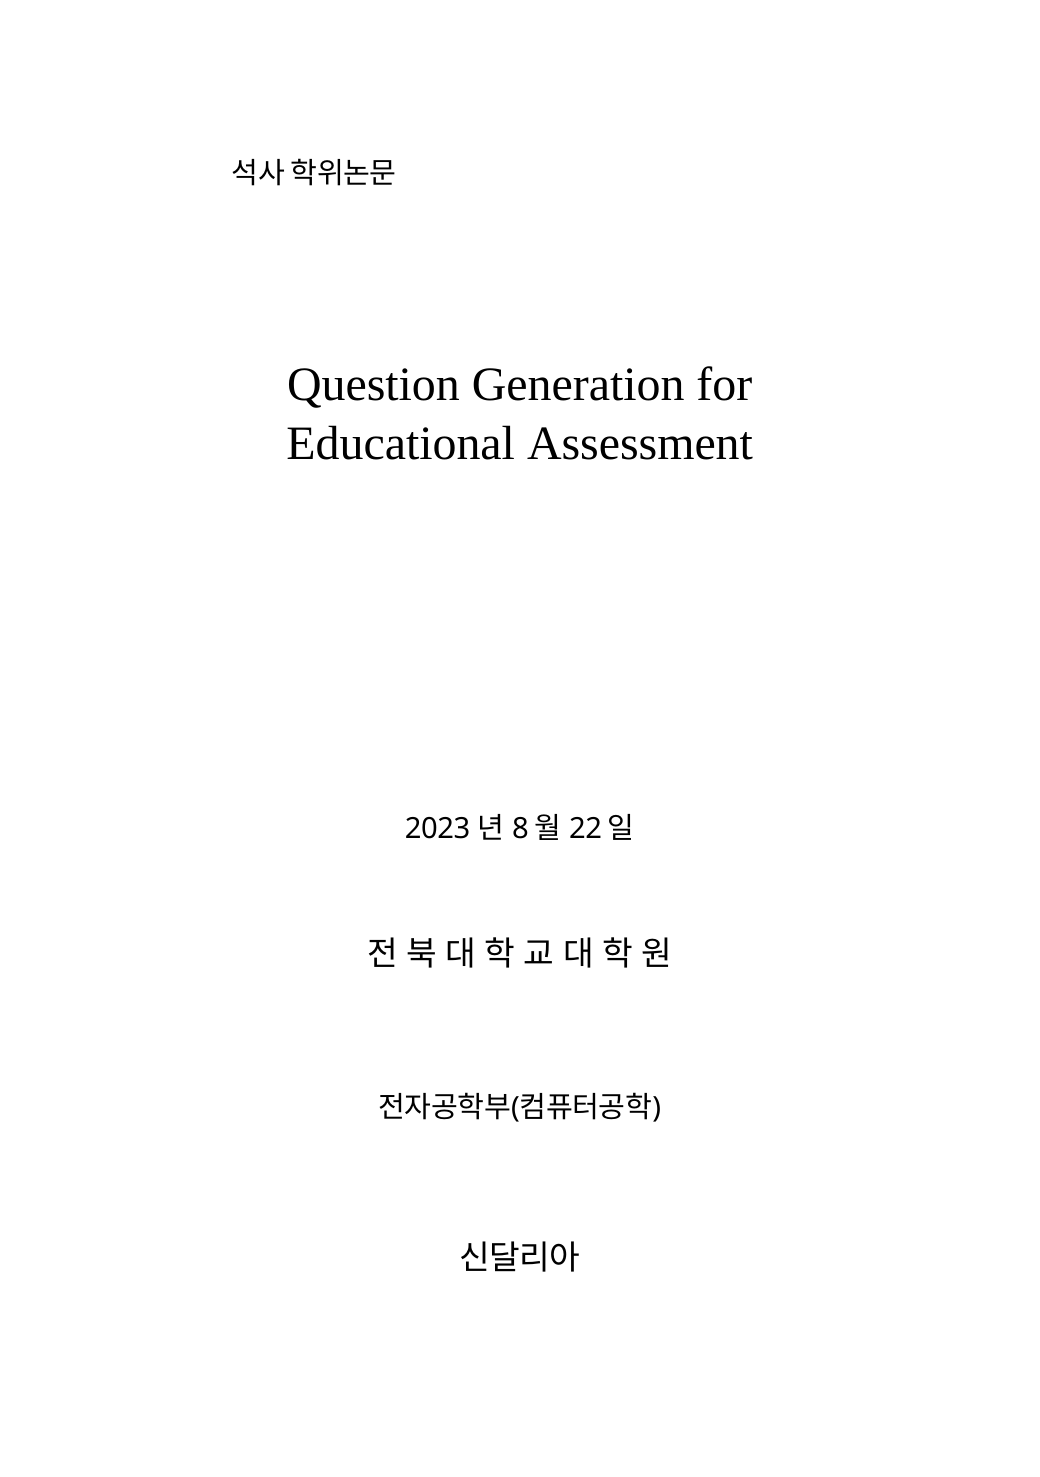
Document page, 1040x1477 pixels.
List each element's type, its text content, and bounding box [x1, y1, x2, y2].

text 전자공학부(컴퓨터공학) [187, 1083, 852, 1126]
text Question Generation for Educational Assessment [187, 355, 852, 470]
text 2023 년 8월 22일 [187, 805, 852, 847]
text 석사 학위논문 [187, 150, 852, 192]
text 전 북 대 학 교 대 학 원 [187, 927, 852, 975]
text 신달리아 [187, 1231, 852, 1279]
